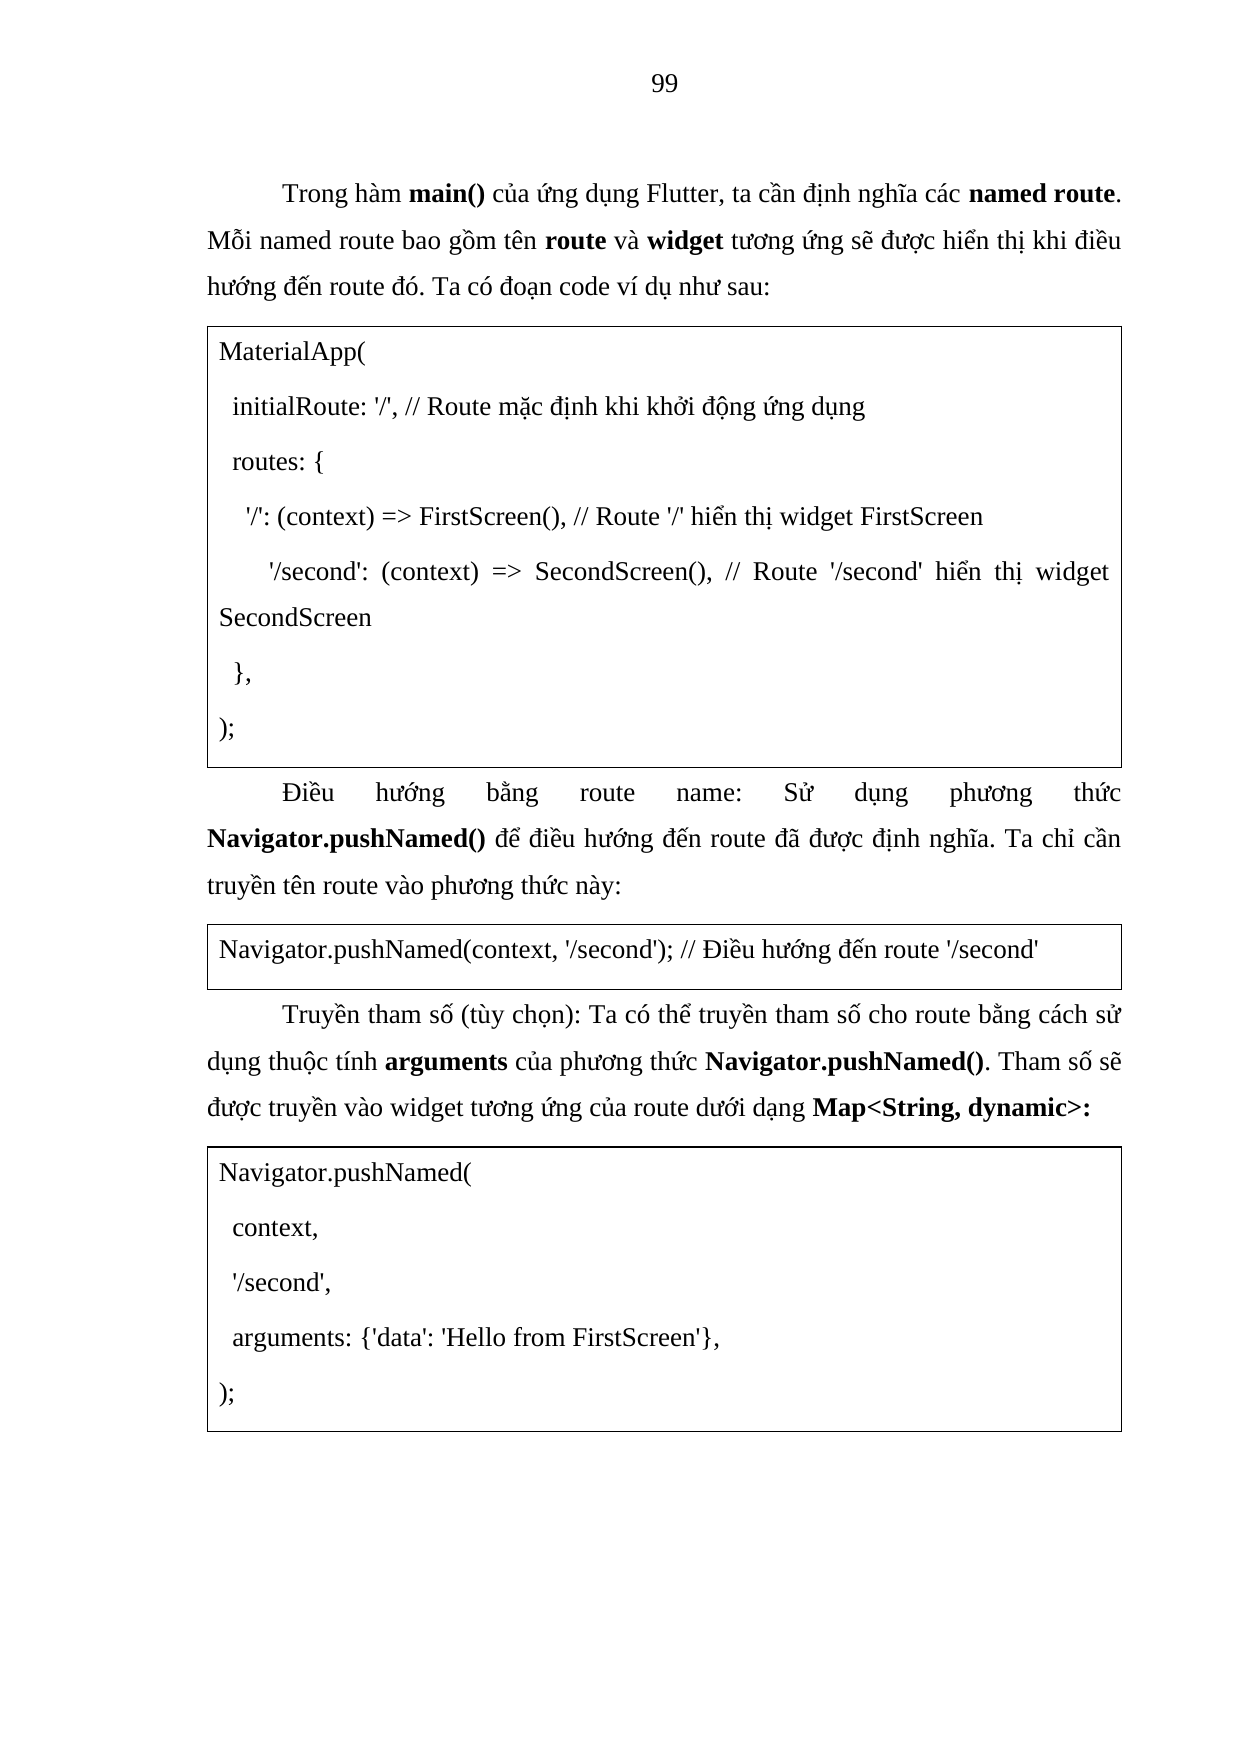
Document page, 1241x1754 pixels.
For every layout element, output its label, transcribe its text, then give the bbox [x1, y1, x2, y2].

text Truyền tham số (tùy chọn): Ta có thể truyền tham số cho route bằng cách sử dụng thuộc tính arguments của phương thức Navigator.pushNamed(). Tham số sẽ được truyền vào widget tương ứng của route dưới dạng Map<String, dynamic>: [207, 998, 1122, 1122]
table_header Navigator.pushNamed( context, '/second', arguments: {'data': 'Hello from FirstScreen'}, ); [208, 1148, 1121, 1431]
table_header Navigator.pushNamed(context, '/second'); // Điều hướng đến route '/second' [208, 925, 1121, 989]
text Điều hướng bằng route name: Sử dụng phương thức Navigator.pushNamed() để điều hướng đến route đã được định nghĩa. Ta chỉ cần truyền tên route vào phương thức này: [207, 776, 1122, 900]
text Trong hàm main() của ứng dụng Flutter, ta cần định nghĩa các named route. Mỗi named route bao gồm tên route và widget tương ứng sẽ được hiển thị khi điều hướng đến route đó. Ta có đoạn code ví dụ như sau: [207, 177, 1122, 302]
table_header MaterialApp( initialRoute: '/', // Route mặc định khi khởi động ứng dụng routes: { '/': (context) => FirstScreen(), // Route '/' hiển thị widget FirstScreen '/second': (context) => SecondScreen(), // Route '/second' hiển thị widget SecondScreen }, ); [208, 327, 1121, 767]
